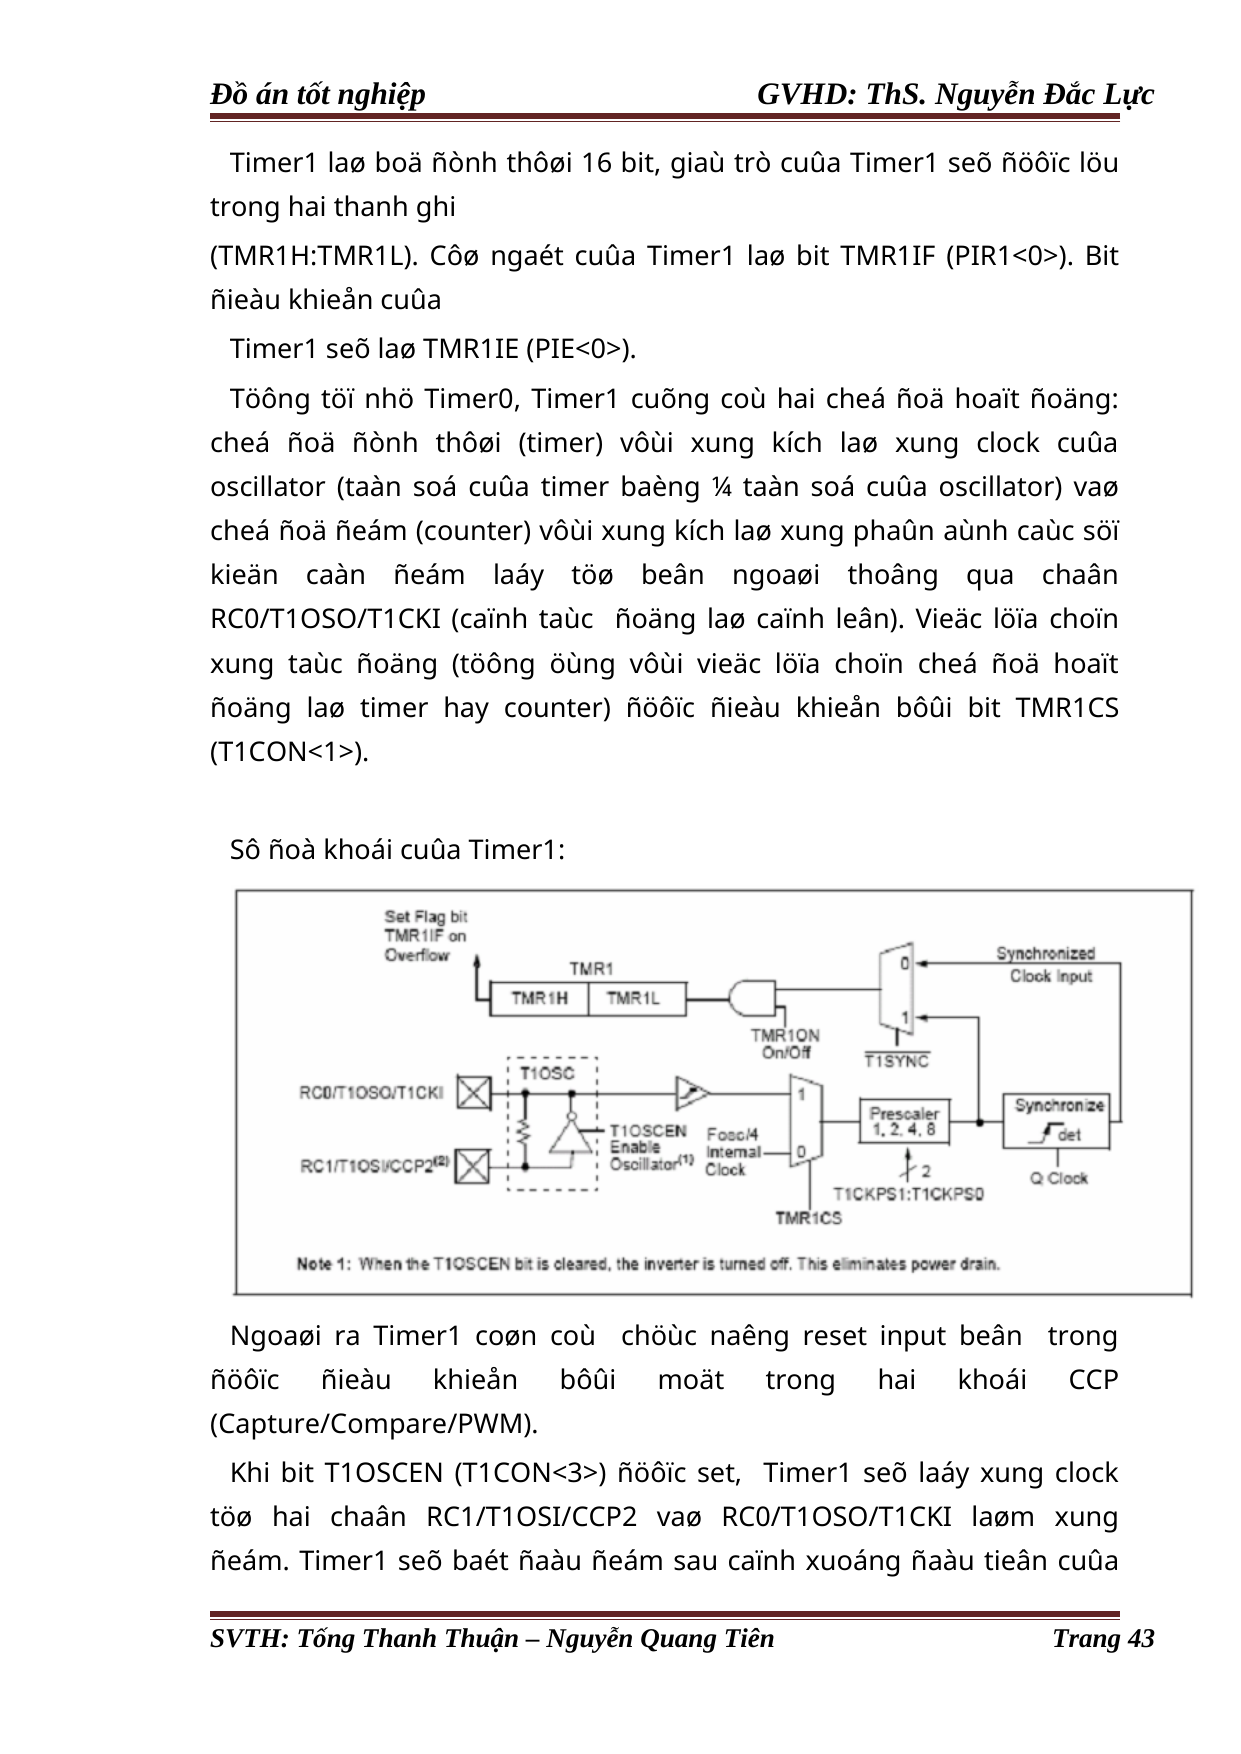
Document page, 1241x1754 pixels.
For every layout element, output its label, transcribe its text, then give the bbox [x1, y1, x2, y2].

text Sô ñoà khoái cuûa Timer1: [210, 831, 1120, 868]
text Timer1 laø boä ñònh thôøi 16 bit, giaù trò cuûa Timer1 seõ ñöôïc löu trong hai thanh ghi [210, 143, 1120, 224]
text (TMR1H:TMR1L). Côø ngaét cuûa Timer1 laø bit TMR1IF (PIR1<0>). Bit ñieàu khieån cuûa [210, 237, 1120, 318]
text Ngoaøi ra Timer1 coøn coù chöùc naêng reset input beân trong ñöôïc ñieàu khieån bôûi moät trong hai khoái CCP (Capture/Compare/PWM). [210, 1316, 1120, 1441]
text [210, 1453, 1120, 1579]
picture [229, 880, 1205, 1305]
text Töông töï nhö Timer0, Timer1 cuõng coù hai cheá ñoä hoaït ñoäng: cheá ñoä ñònh thôøi (timer) vôùi xung kích laø xung clock cuûa oscillator (taàn soá cuûa timer baèng ¼ taàn soá cuûa oscillator) vaø cheá ñoä ñeám (counter) vôùi xung kích laø xung phaûn aùnh caùc söï kieän caàn ñeám laáy töø beân ngoaøi thoâng qua chaân RC0/T1OSO/T1CKI (caïnh taùc ñoäng laø caïnh leân). Vieäc löïa choïn xung taùc ñoäng (töông öùng vôùi vieäc löïa choïn cheá ñoä hoaït ñoäng laø timer hay counter) ñöôïc ñieàu khieån bôûi bit TMR1CS (T1CON<1>). [210, 379, 1120, 769]
text Timer1 seõ laø TMR1IE (PIE<0>). [210, 330, 1120, 367]
